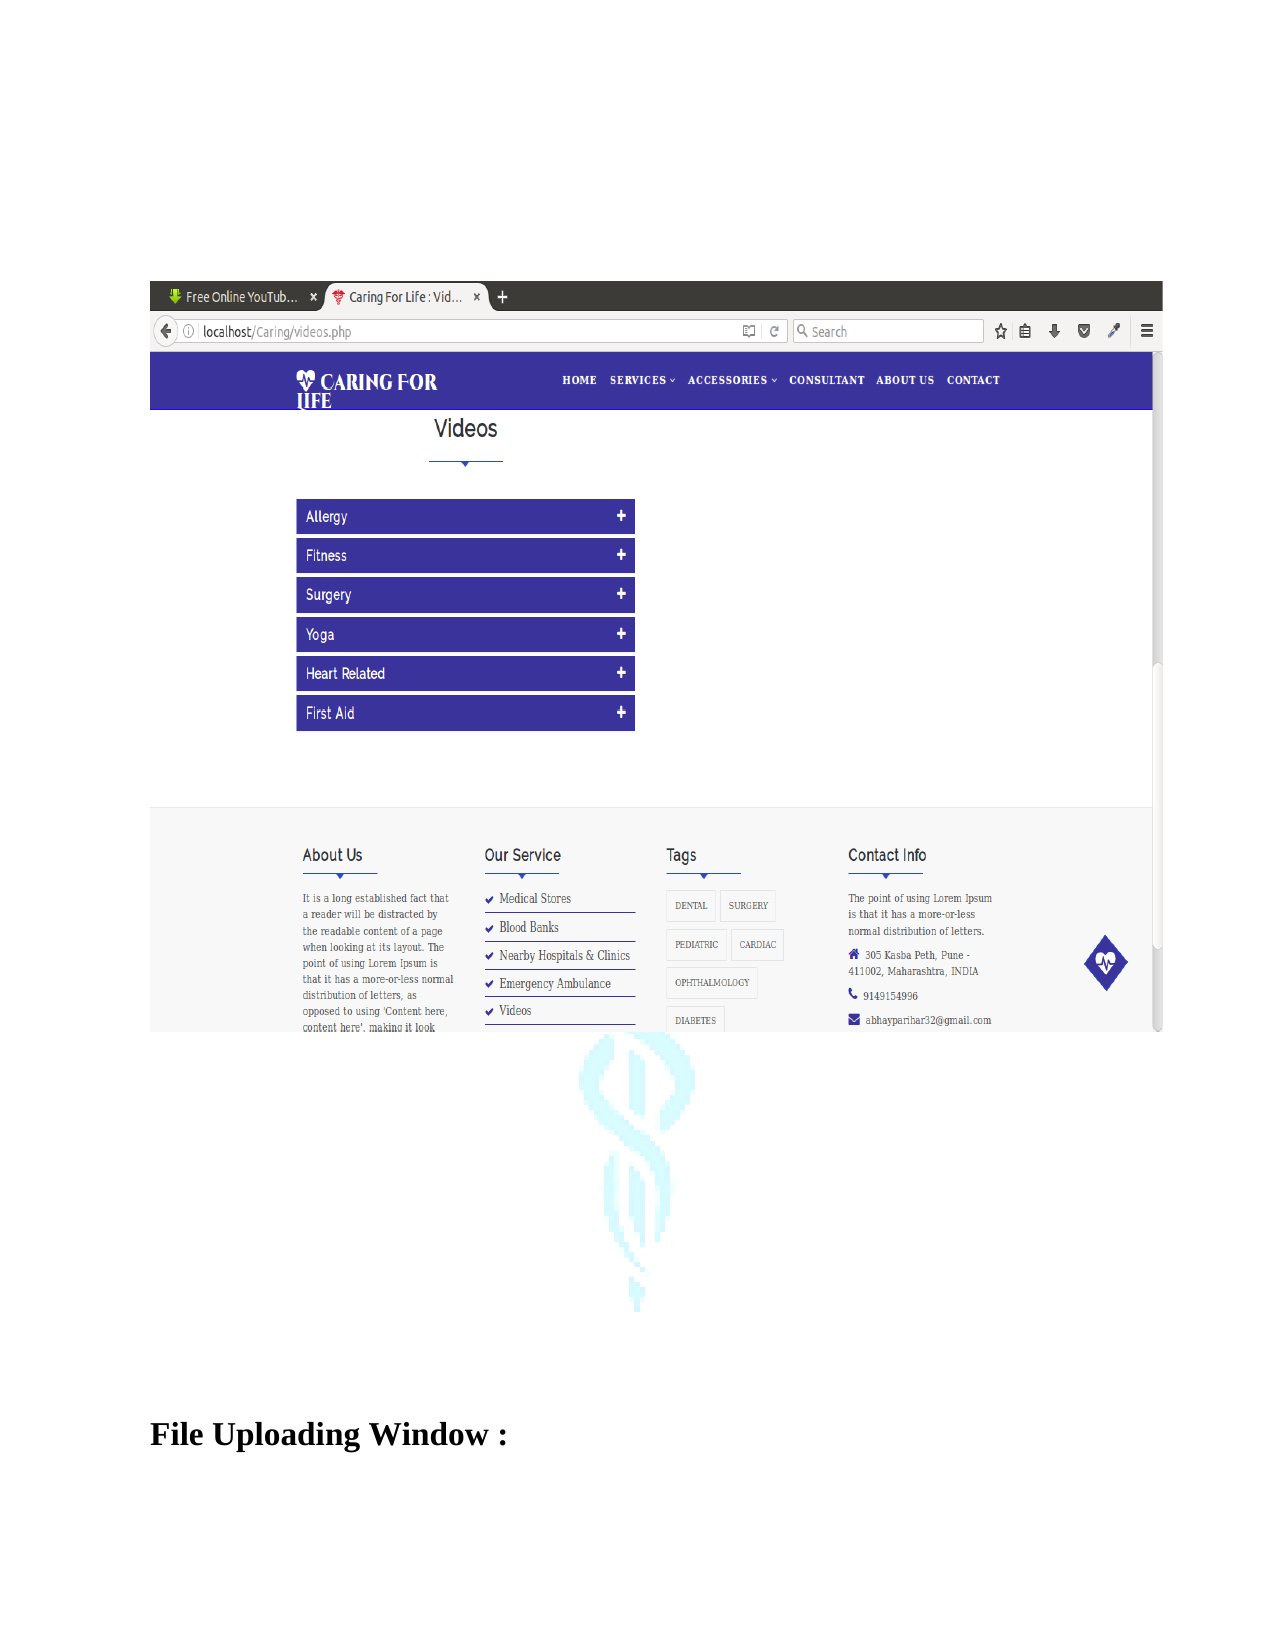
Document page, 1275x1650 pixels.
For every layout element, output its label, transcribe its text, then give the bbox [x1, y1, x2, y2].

text File Uploading Window : [150, 1414, 1125, 1452]
picture [150, 281, 1163, 1032]
